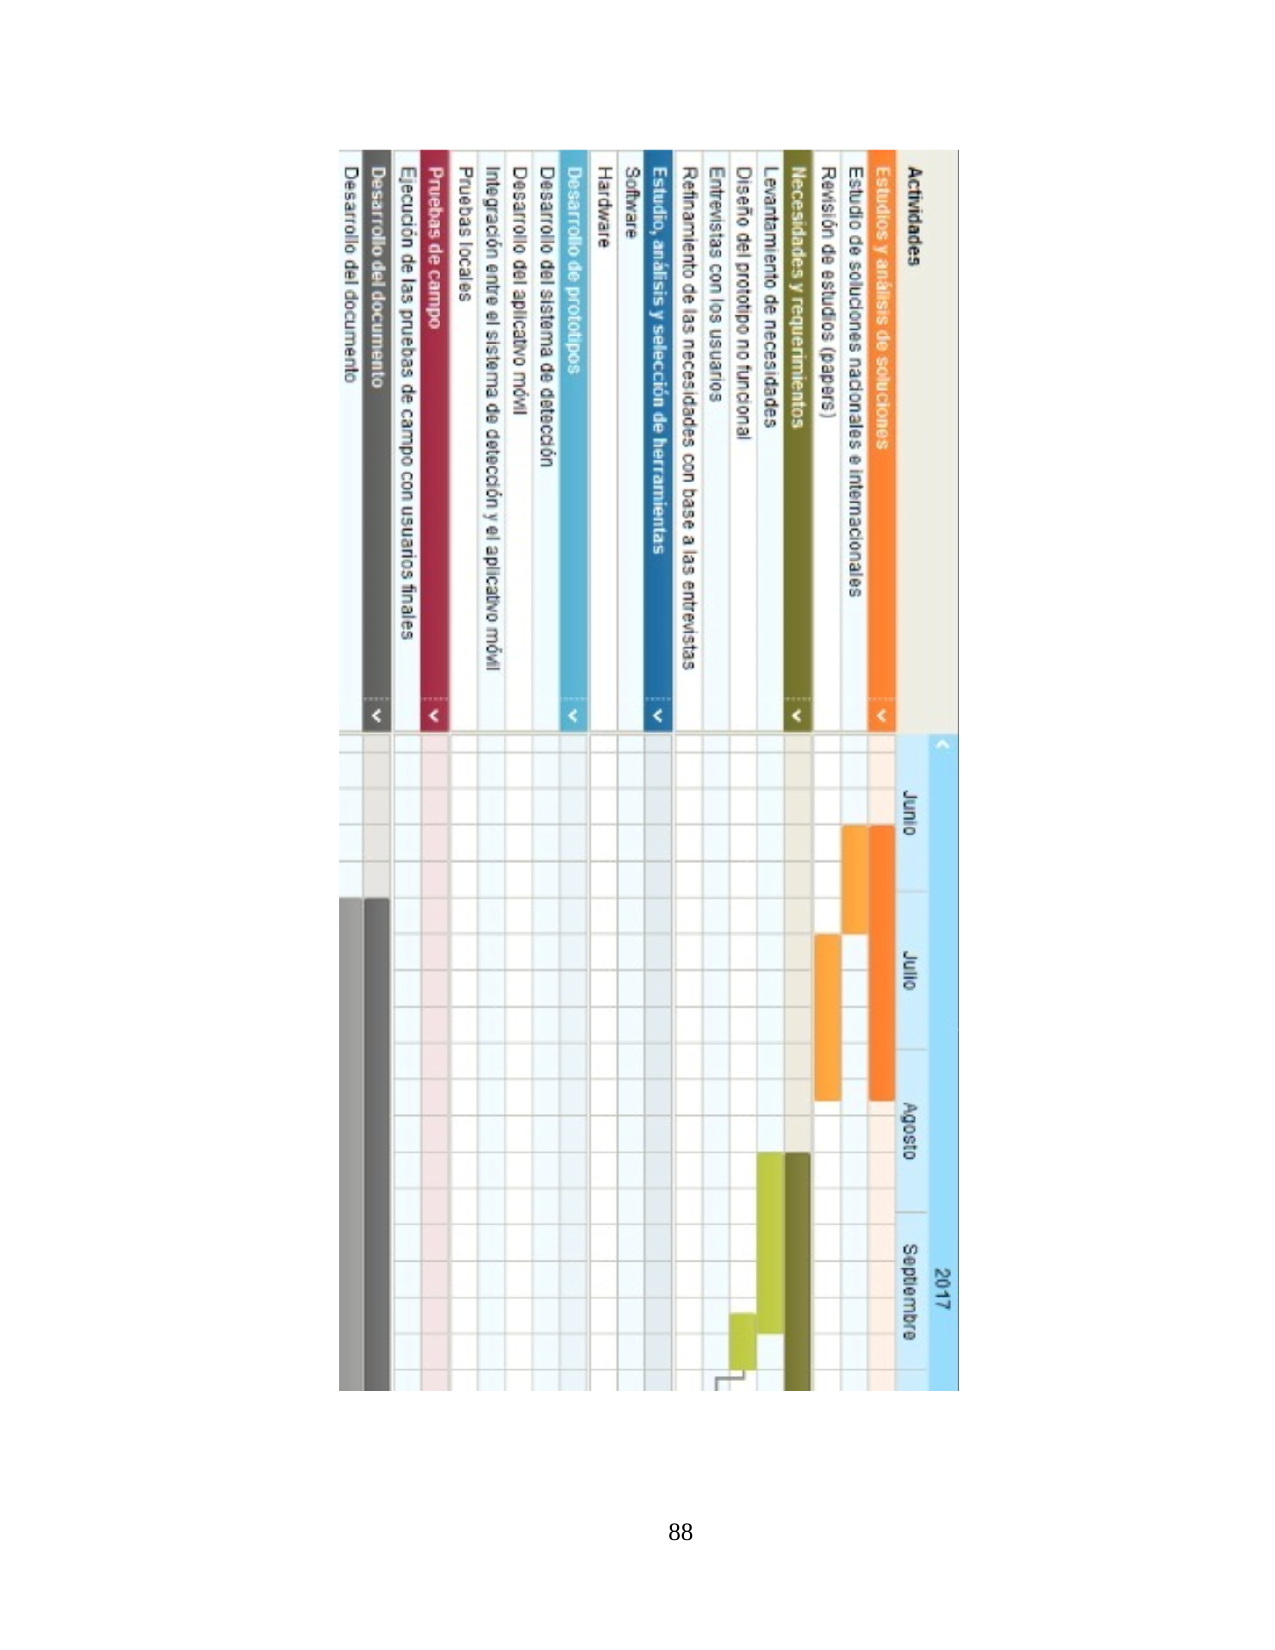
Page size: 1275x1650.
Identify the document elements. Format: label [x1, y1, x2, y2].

picture [340, 151, 959, 1391]
